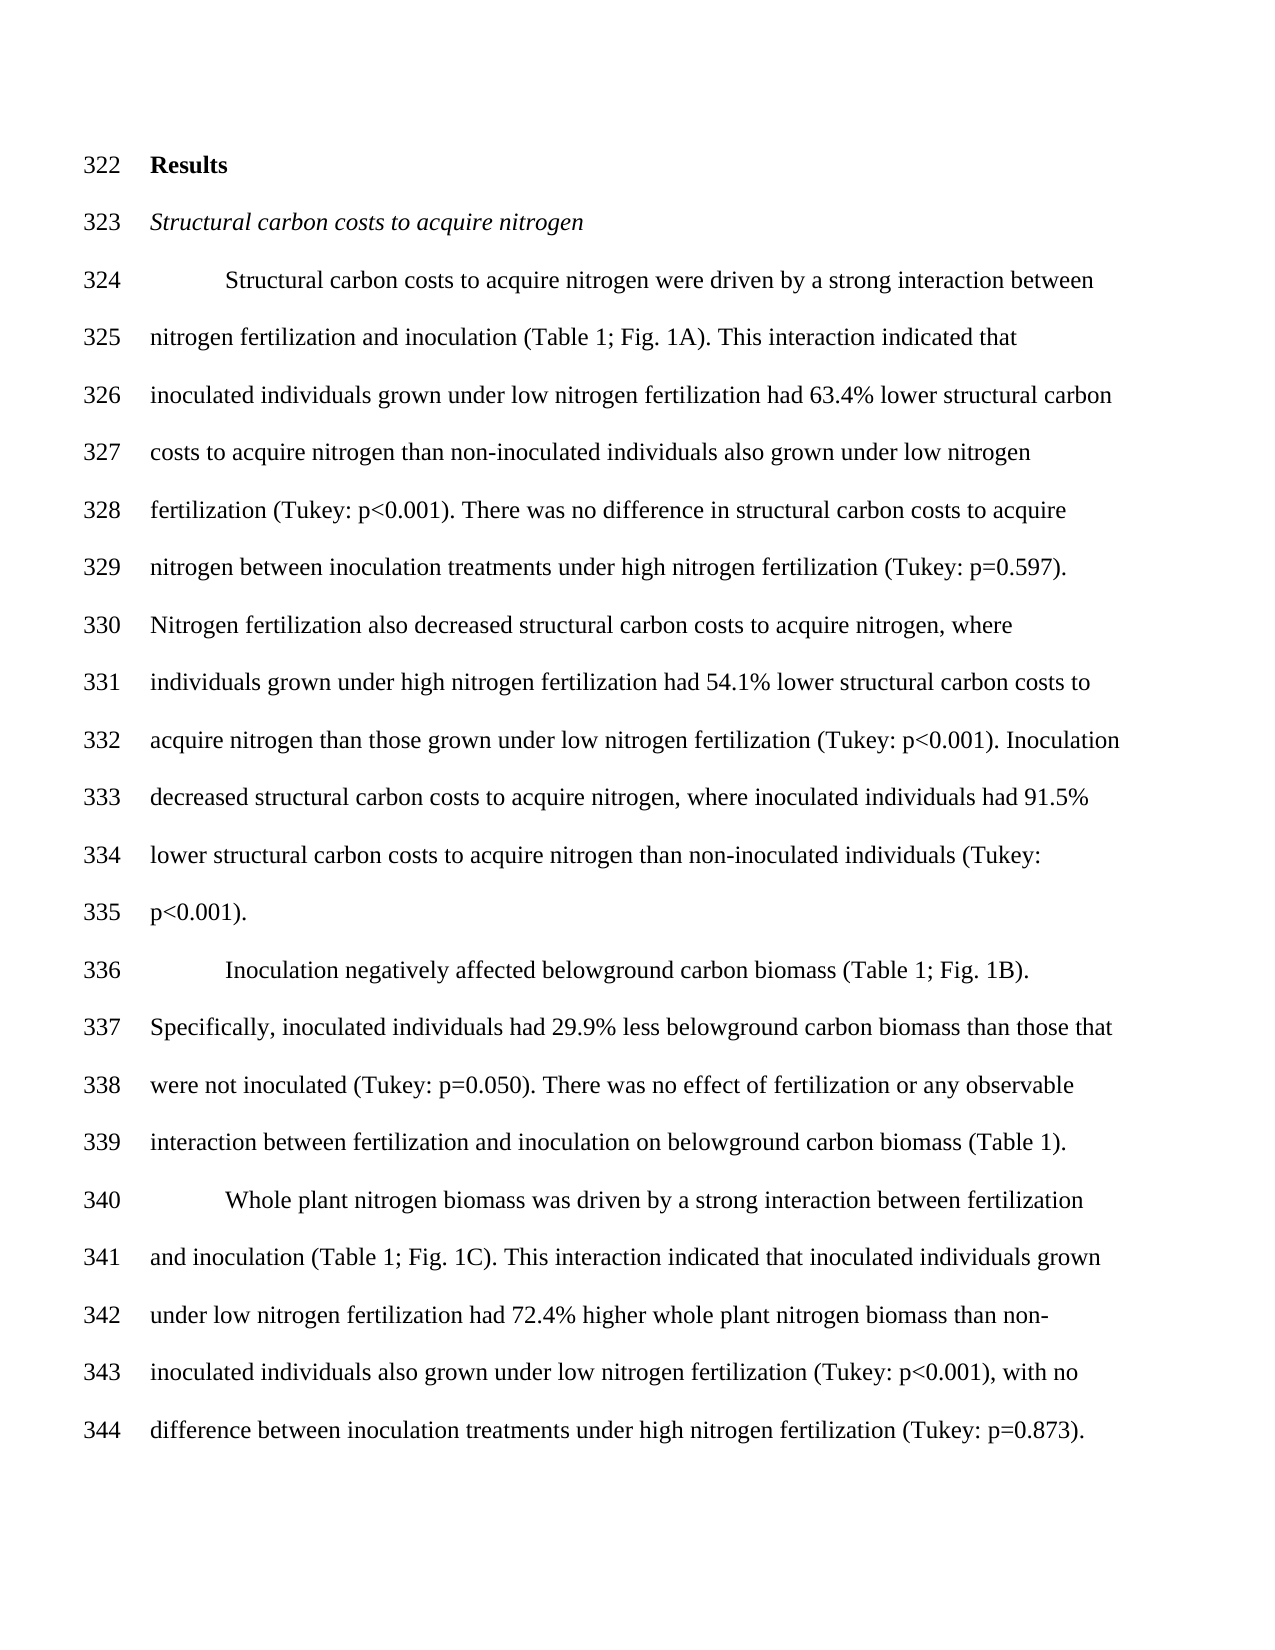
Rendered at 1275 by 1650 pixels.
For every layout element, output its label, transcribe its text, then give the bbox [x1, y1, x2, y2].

text Inoculation negatively affected belowground carbon biomass (Table 1; Fig. 1B). Specifically, inoculated individuals had 29.9% less belowground carbon biomass than those that were not inoculated (Tukey: p=0.050). There was no effect of fertilization or any observable interaction between fertilization and inoculation on belowground carbon biomass (Table 1). [150, 955, 1125, 1156]
text Structural carbon costs to acquire nitrogen [150, 207, 1125, 236]
text Results [150, 150, 1125, 179]
text Structural carbon costs to acquire nitrogen were driven by a strong interaction between nitrogen fertilization and inoculation (Table 1; Fig. 1A). This interaction indicated that inoculated individuals grown under low nitrogen fertilization had 63.4% lower structural carbon costs to acquire nitrogen than non-inoculated individuals also grown under low nitrogen fertilization (Tukey: p<0.001). There was no difference in structural carbon costs to acquire nitrogen between inoculation treatments under high nitrogen fertilization (Tukey: p=0.597). Nitrogen fertilization also decreased structural carbon costs to acquire nitrogen, where individuals grown under high nitrogen fertilization had 54.1% lower structural carbon costs to acquire nitrogen than those grown under low nitrogen fertilization (Tukey: p<0.001). Inoculation decreased structural carbon costs to acquire nitrogen, where inoculated individuals had 91.5% lower structural carbon costs to acquire nitrogen than non-inoculated individuals (Tukey: p<0.001). [150, 265, 1125, 926]
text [150, 1185, 1125, 1444]
